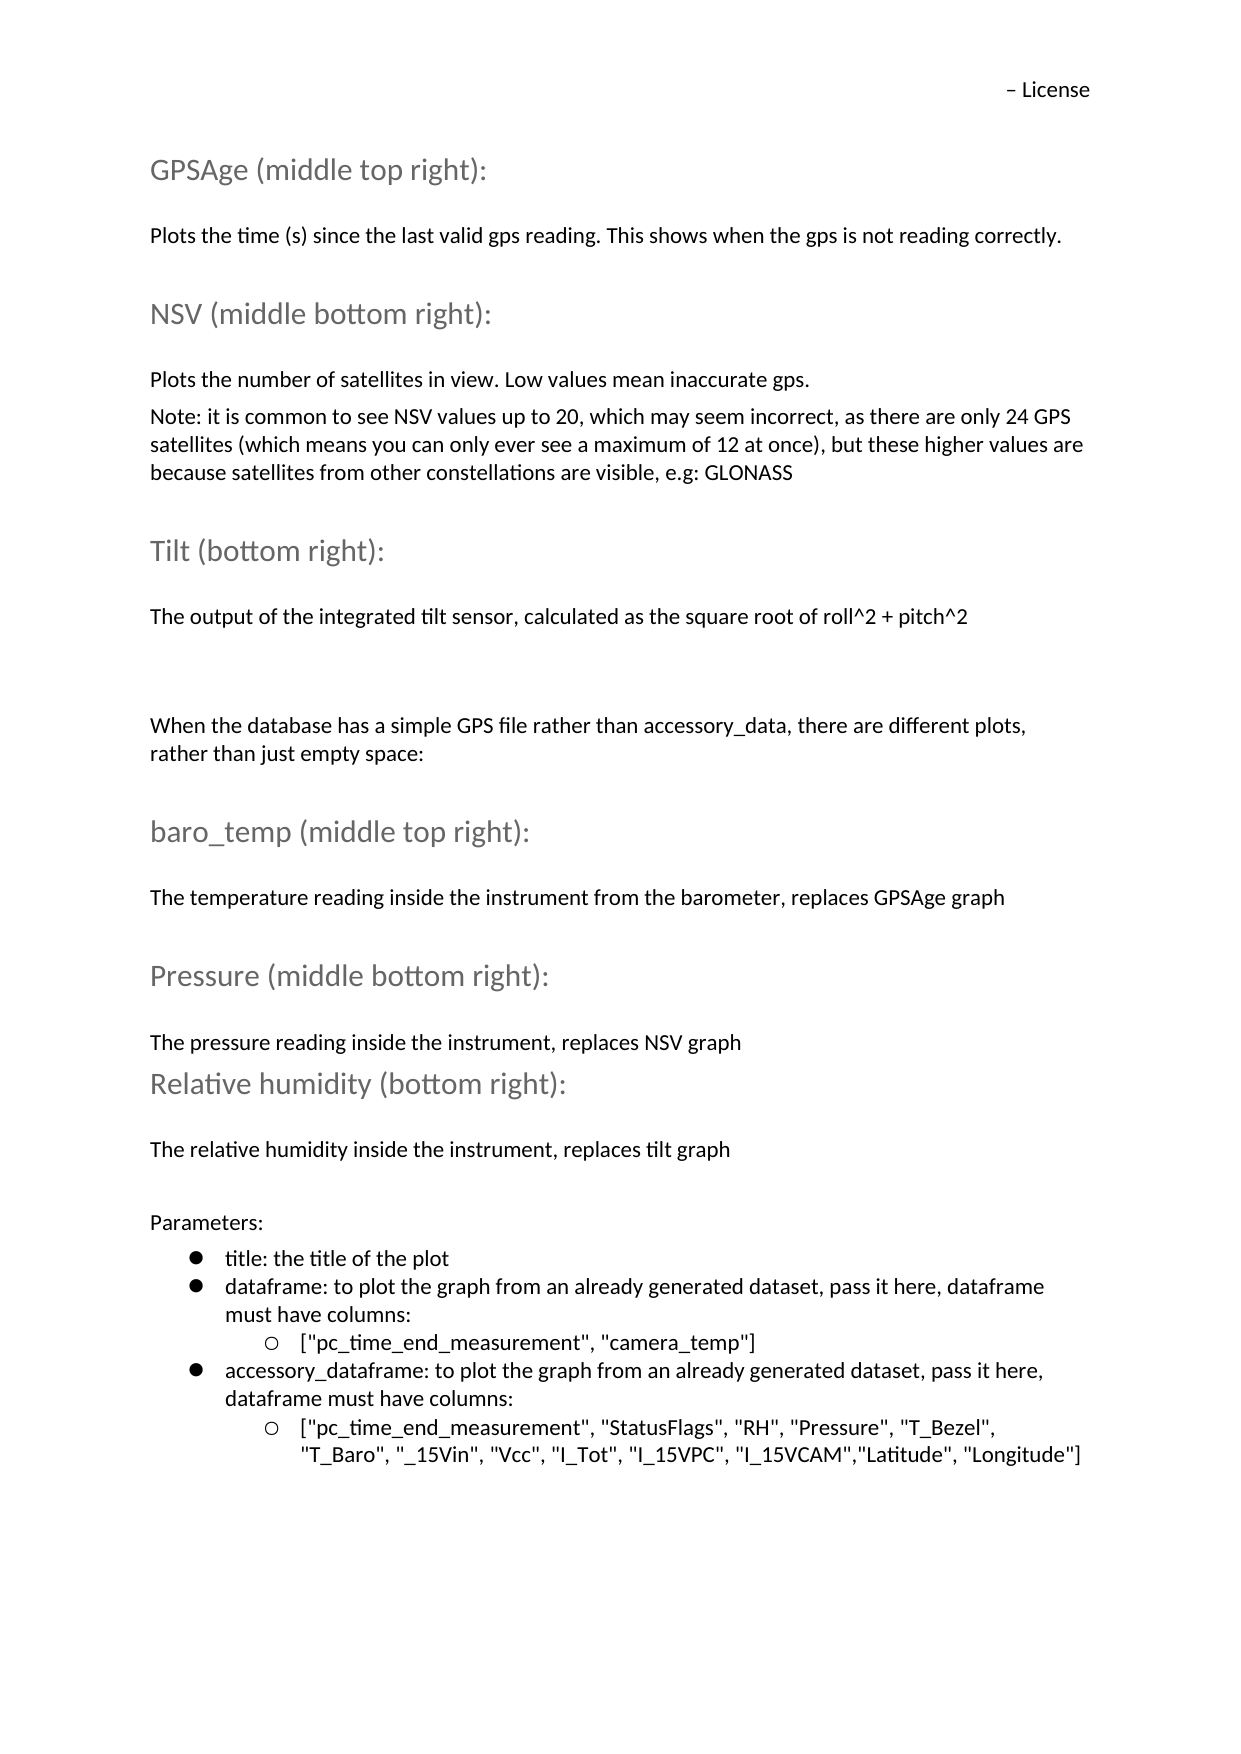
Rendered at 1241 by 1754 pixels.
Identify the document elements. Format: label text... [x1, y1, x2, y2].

text When the database has a simple GPS file rather than accessory_data, there are different plots, rather than just empty space: [150, 711, 1090, 767]
text Parameters: [150, 1208, 1090, 1236]
text The pressure reading inside the instrument, replaces NSV graph [150, 1028, 1090, 1056]
list ["pc_time_end_measurement", "camera_temp"] [262, 1328, 1090, 1357]
subtitle NSV (middle bottom right): [150, 294, 1090, 332]
subtitle Relative humidity (bottom right): [150, 1064, 1090, 1102]
list dataframe: to plot the graph from an already generated dataset, pass it here, dataframe must have columns: [187, 1272, 1090, 1328]
subtitle Tilt (bottom right): [150, 531, 1090, 569]
text Plots the number of satellites in view. Low values mean inaccurate gps. [150, 366, 1090, 394]
text The relative humidity inside the instrument, replaces tilt graph [150, 1135, 1090, 1163]
list title: the title of the plot [187, 1244, 1090, 1272]
text The temperature reading inside the instrument from the barometer, replaces GPSAge graph [150, 883, 1090, 911]
list ["pc_time_end_measurement", "StatusFlags", "RH", "Pressure", "T_Bezel", "T_Baro", "_15Vin", "Vcc", "I_Tot", "I_15VPC", "I_15VCAM","Latitude", "Longitude"] [262, 1413, 1090, 1469]
subtitle Pressure (middle bottom right): [150, 956, 1090, 994]
subtitle baro_temp (middle top right): [150, 812, 1090, 850]
subtitle GPSAge (middle top right): [150, 150, 1090, 188]
text Note: it is common to see NSV values up to 20, which may seem incorrect, as there are only 24 GPS satellites (which means you can only ever see a maximum of 12 at once), but these higher values are because satellites from other constellations are visible, e.g: GLONASS [150, 402, 1090, 486]
text The output of the integrated tilt sensor, calculated as the square root of roll^2 + pitch^2 [150, 602, 1090, 630]
list accessory_dataframe: to plot the graph from an already generated dataset, pass it here, dataframe must have columns: [187, 1357, 1090, 1413]
text Plots the time (s) since the last valid gps reading. This shows when the gps is not reading correctly. [150, 221, 1090, 249]
